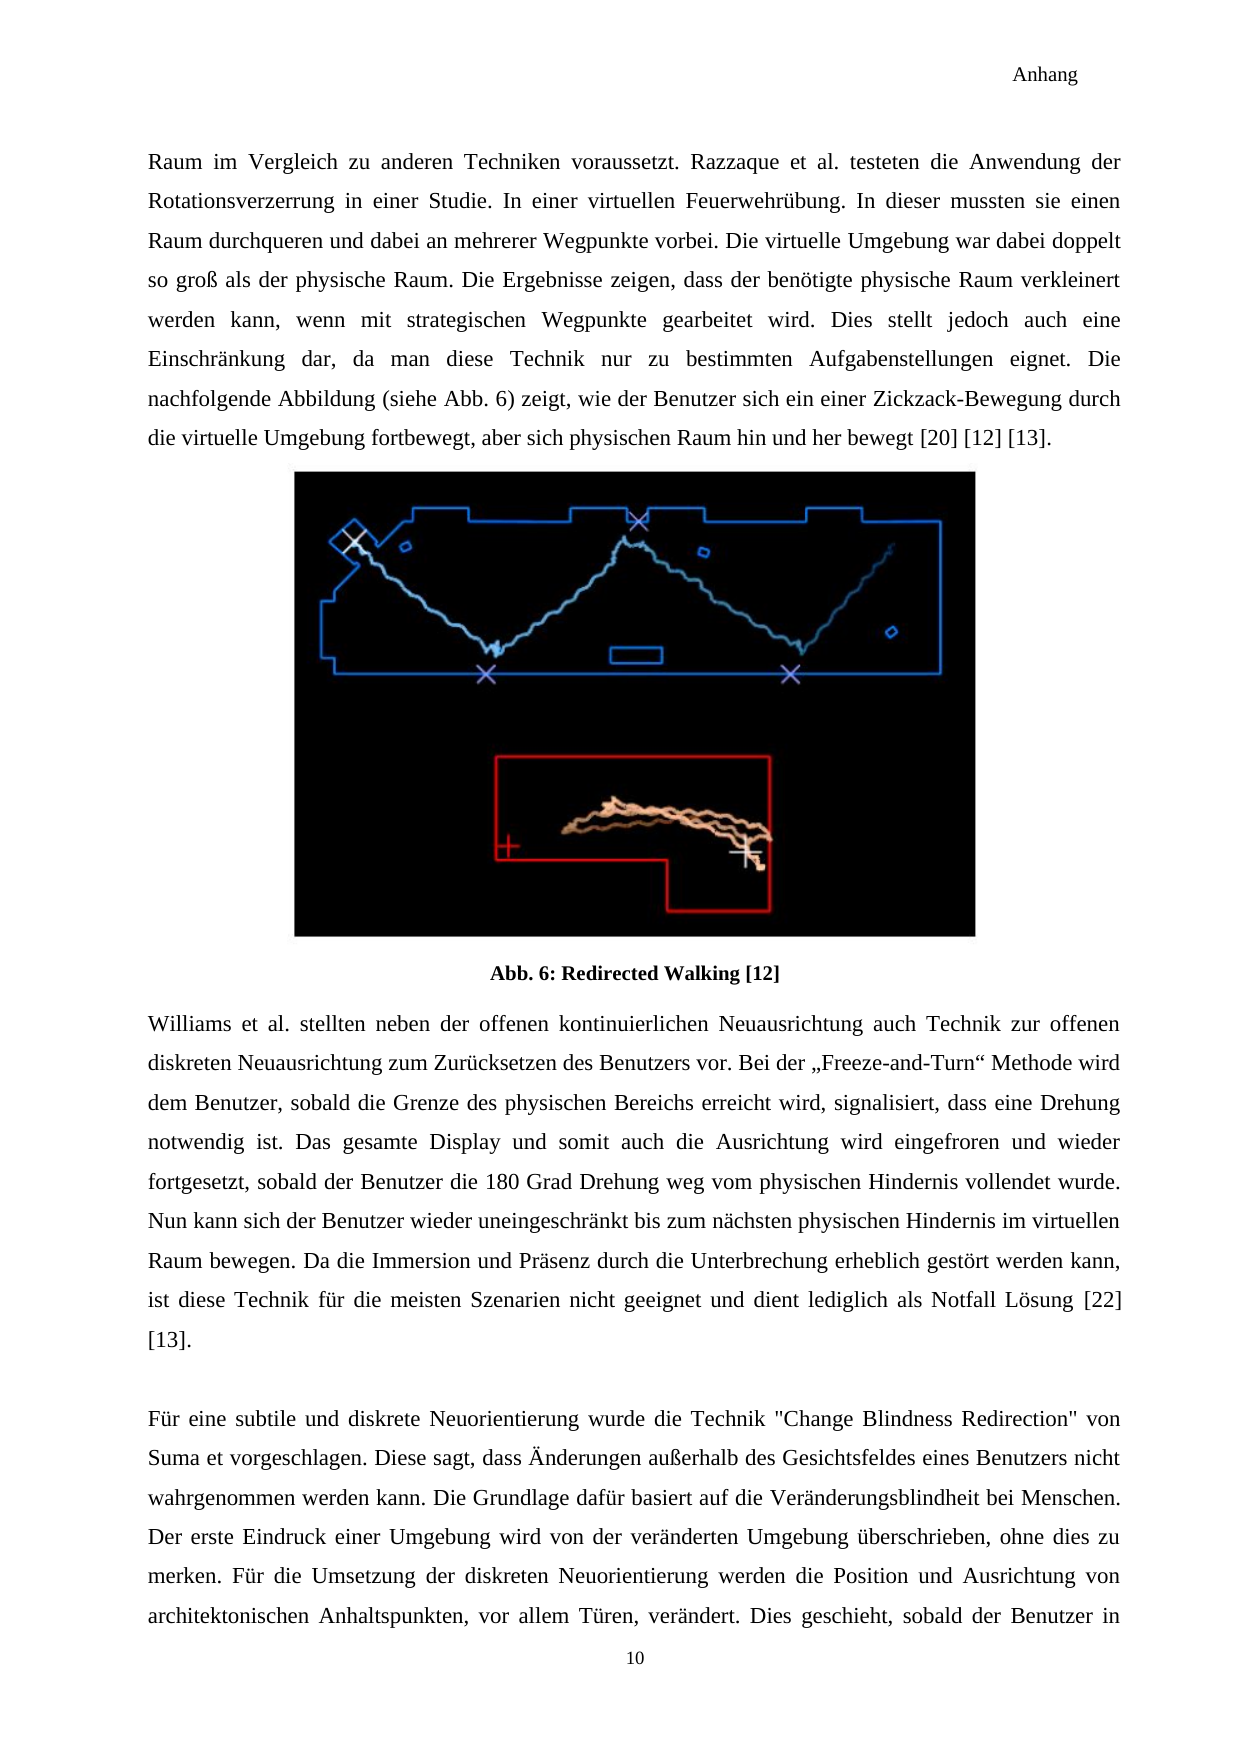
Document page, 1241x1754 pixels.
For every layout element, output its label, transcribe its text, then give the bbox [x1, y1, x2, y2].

text Williams et al. stellten neben der offenen kontinuierlichen Neuausrichtung auch Technik zur offenen diskreten Neuausrichtung zum Zurücksetzen des Benutzers vor. Bei der „Freeze-and-Turn“ Methode wird dem Benutzer, sobald die Grenze des physischen Bereichs erreicht wird, signalisiert, dass eine Drehung notwendig ist. Das gesamte Display und somit auch die Ausrichtung wird eingefroren und wieder fortgesetzt, sobald der Benutzer die 180 Grad Drehung weg vom physischen Hindernis vollendet wurde. Nun kann sich der Benutzer wieder uneingeschränkt bis zum nächsten physischen Hindernis im virtuellen Raum bewegen. Da die Immersion und Präsenz durch die Unterbrechung erheblich gestört werden kann, ist diese Technik für die meisten Szenarien nicht geeignet und dient lediglich als Notfall Lösung . [148, 1010, 1122, 1352]
text Abb. : Redirected Walking [148, 961, 1122, 985]
picture [287, 463, 983, 948]
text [148, 1404, 1122, 1628]
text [148, 148, 1122, 450]
